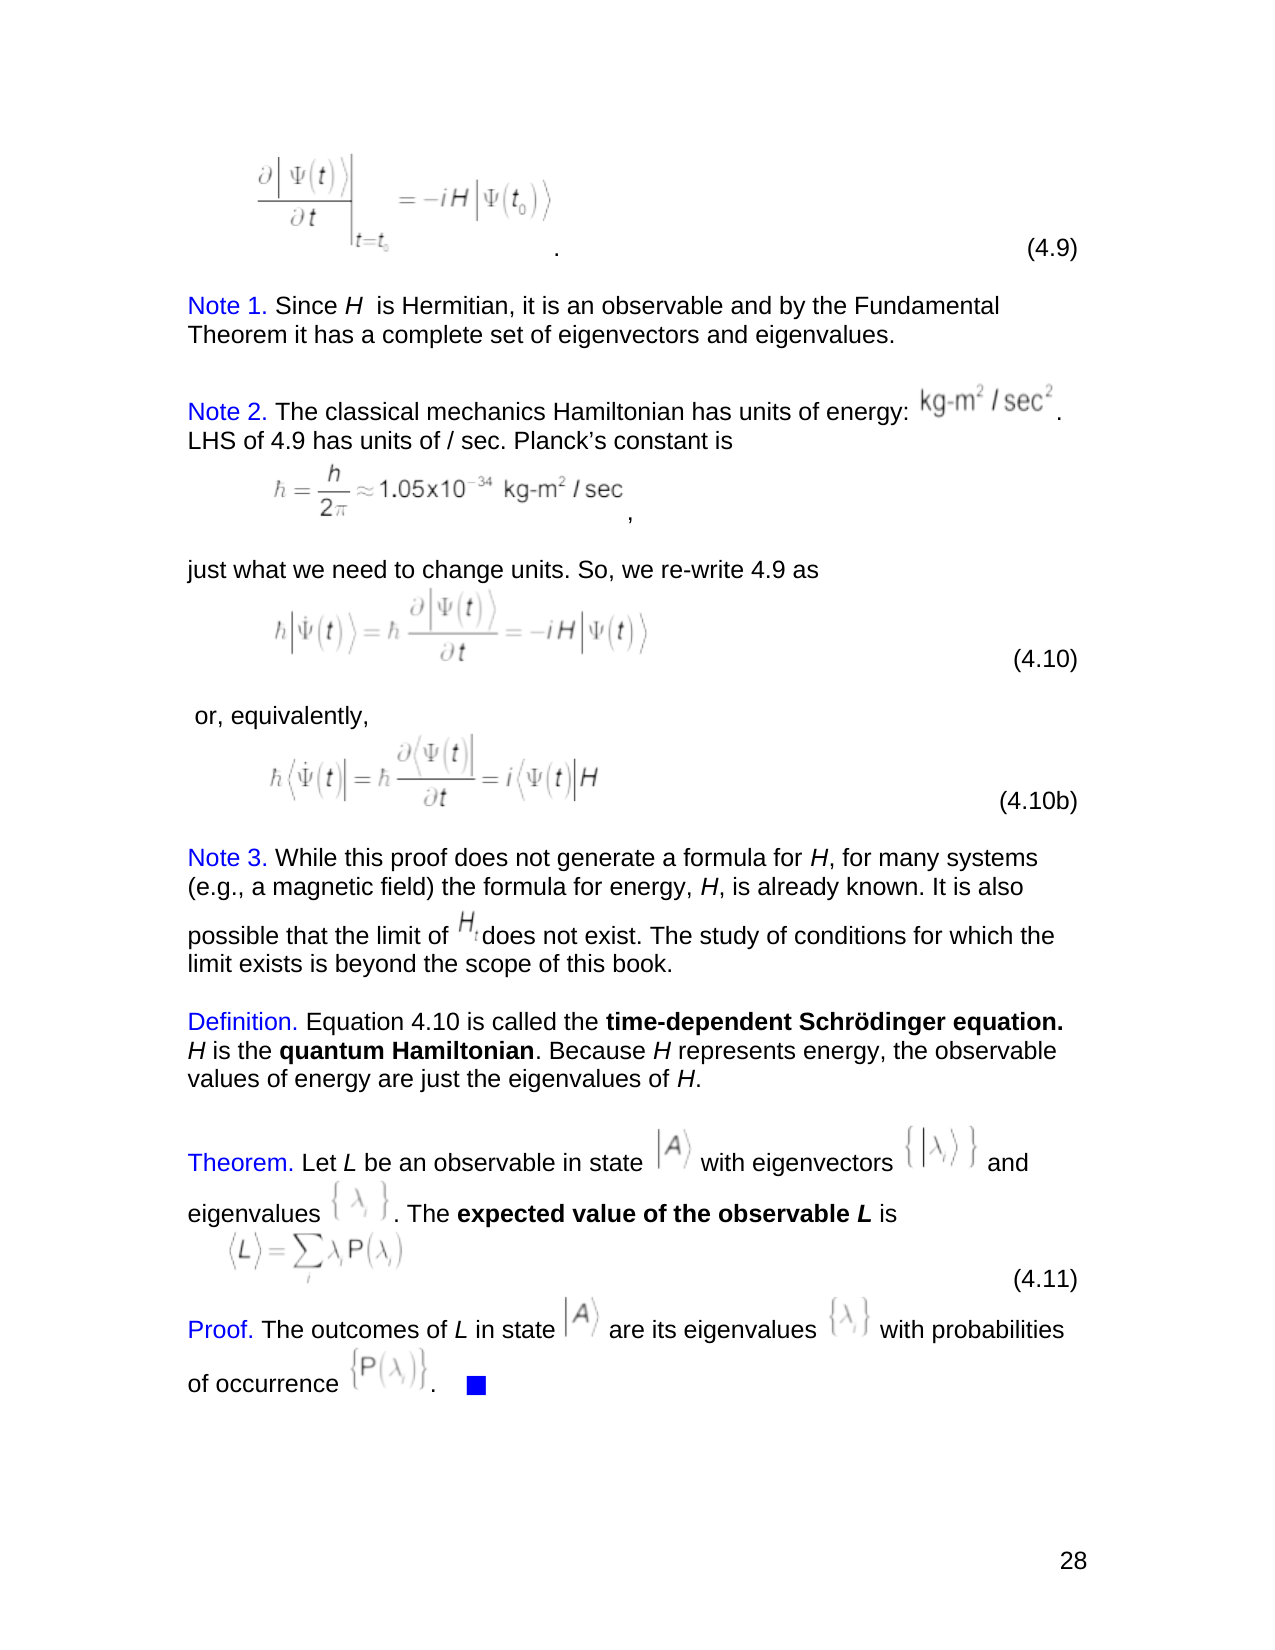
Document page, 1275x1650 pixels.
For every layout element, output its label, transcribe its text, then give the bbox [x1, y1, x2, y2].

text Note 3. While this proof does not generate a formula for H, for many systems (e.g., a magnetic field) the formula for energy, H, is already known. It is also possible that the limit of does not exist. The study of conditions for which the limit exists is beyond the scope of this book. [187, 843, 1087, 978]
text (4.11) [187, 1228, 1087, 1292]
text Definition. Equation 4.10 is called the time-dependent Schrödinger equation. H is the quantum Hamiltonian. Because H represents energy, the observable values of energy are just the eigenvalues of H. [187, 1007, 1087, 1093]
text . (4.9) [187, 150, 1087, 262]
text , [187, 454, 1087, 526]
text just what we need to change units. So, we re-write 4.9 as [187, 555, 1087, 583]
text Note 1. Since H is Hermitian, it is an observable and by the Fundamental Theorem it has a complete set of eigenvectors and eigenvalues. [187, 291, 1087, 348]
text or, equivalently, [187, 701, 1087, 730]
text Proof. The outcomes of L in state are its eigenvalues with probabilities of occurrence . ■ [187, 1292, 1087, 1400]
text (4.10) [187, 583, 1087, 672]
text Note 2. The classical mechanics Hamiltonian has units of energy: . LHS of 4.9 has units of / sec. Planck’s constant is [187, 377, 1087, 454]
text Theorem. Let L be an observable in state with eigenvectors and eigenvalues . The expected value of the observable L is [187, 1122, 1087, 1228]
text (4.10b) [187, 730, 1087, 815]
